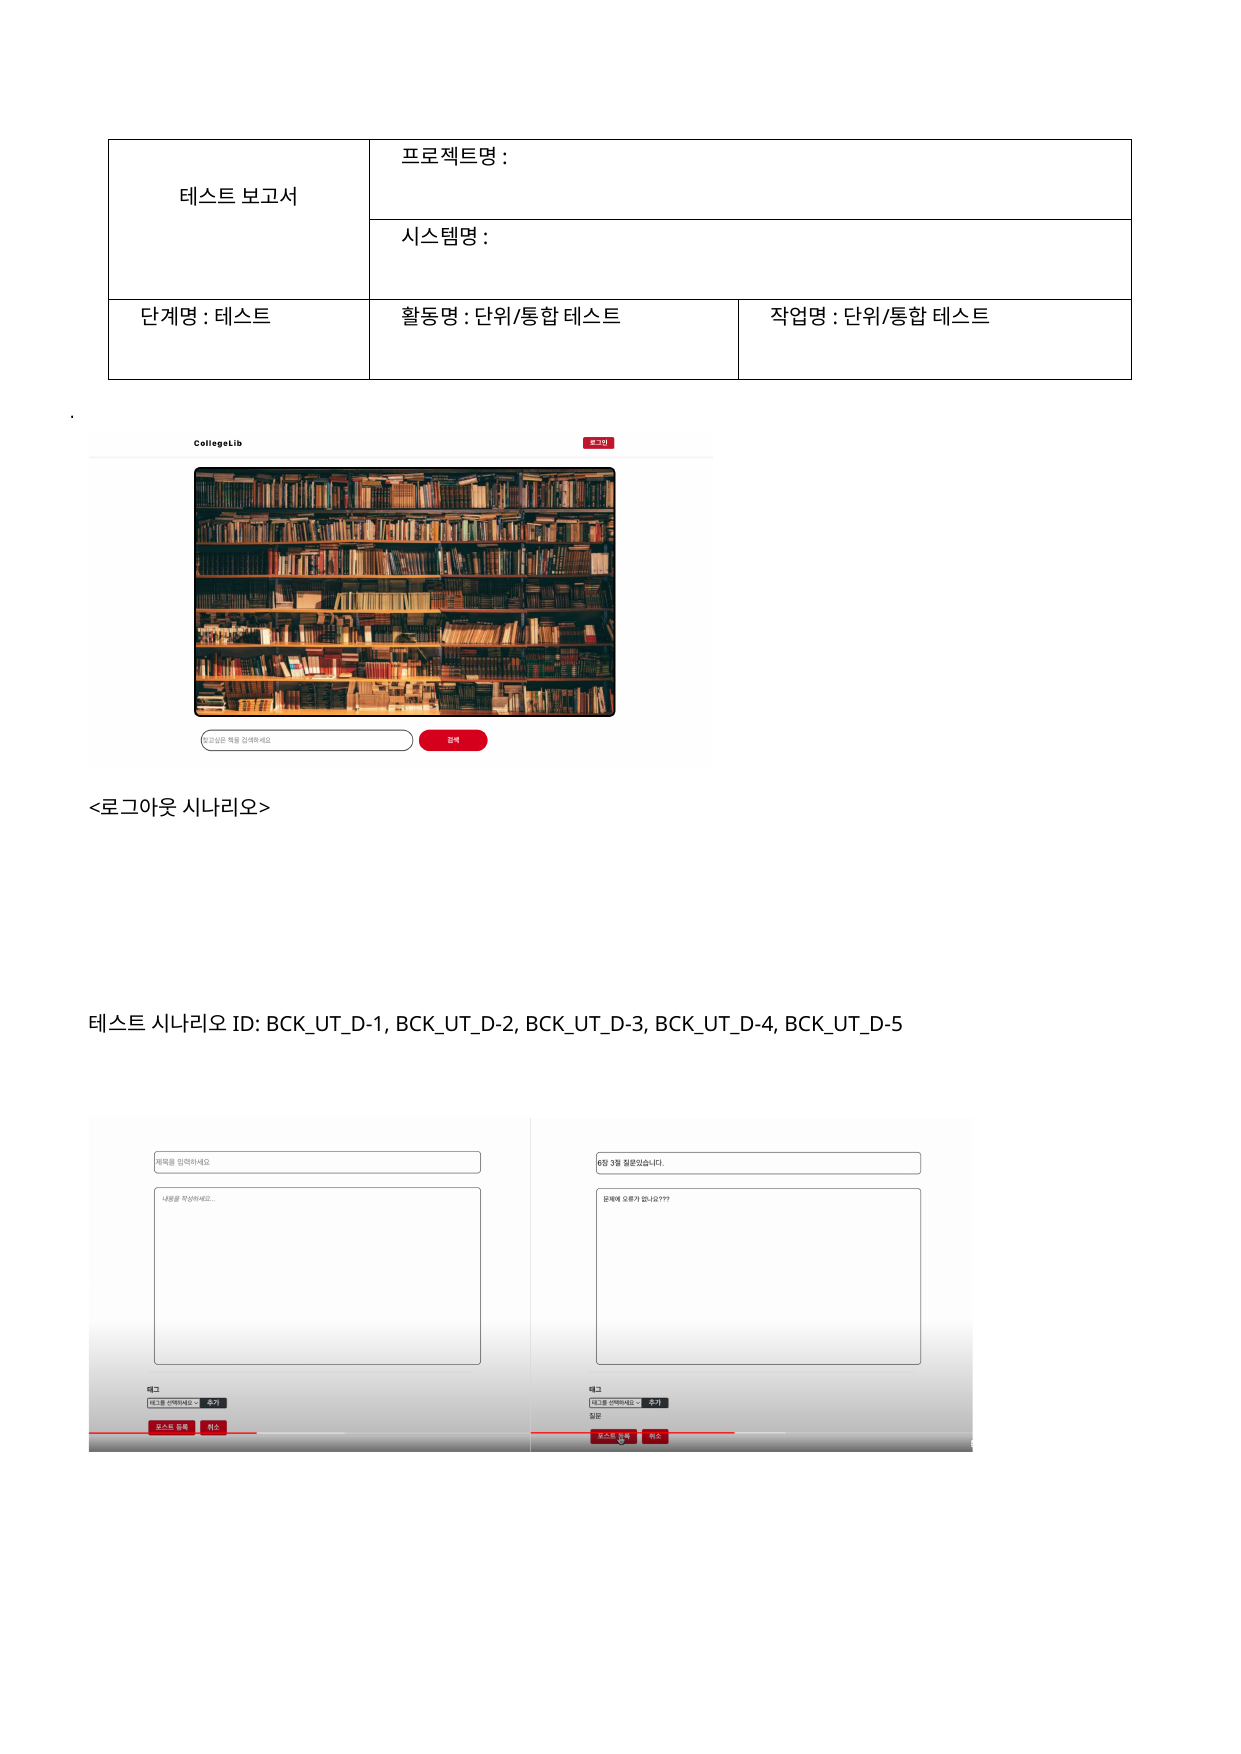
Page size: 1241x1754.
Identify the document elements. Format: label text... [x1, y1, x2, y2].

text 테스트 시나리오 ID: BCK_UT_D-1, BCK_UT_D-2, BCK_UT_D-3, BCK_UT_D-4, BCK_UT_D-5 [89, 1007, 1152, 1038]
picture [88, 1116, 973, 1452]
text <로그아웃 시나리오> [89, 792, 1152, 822]
picture [88, 433, 714, 767]
